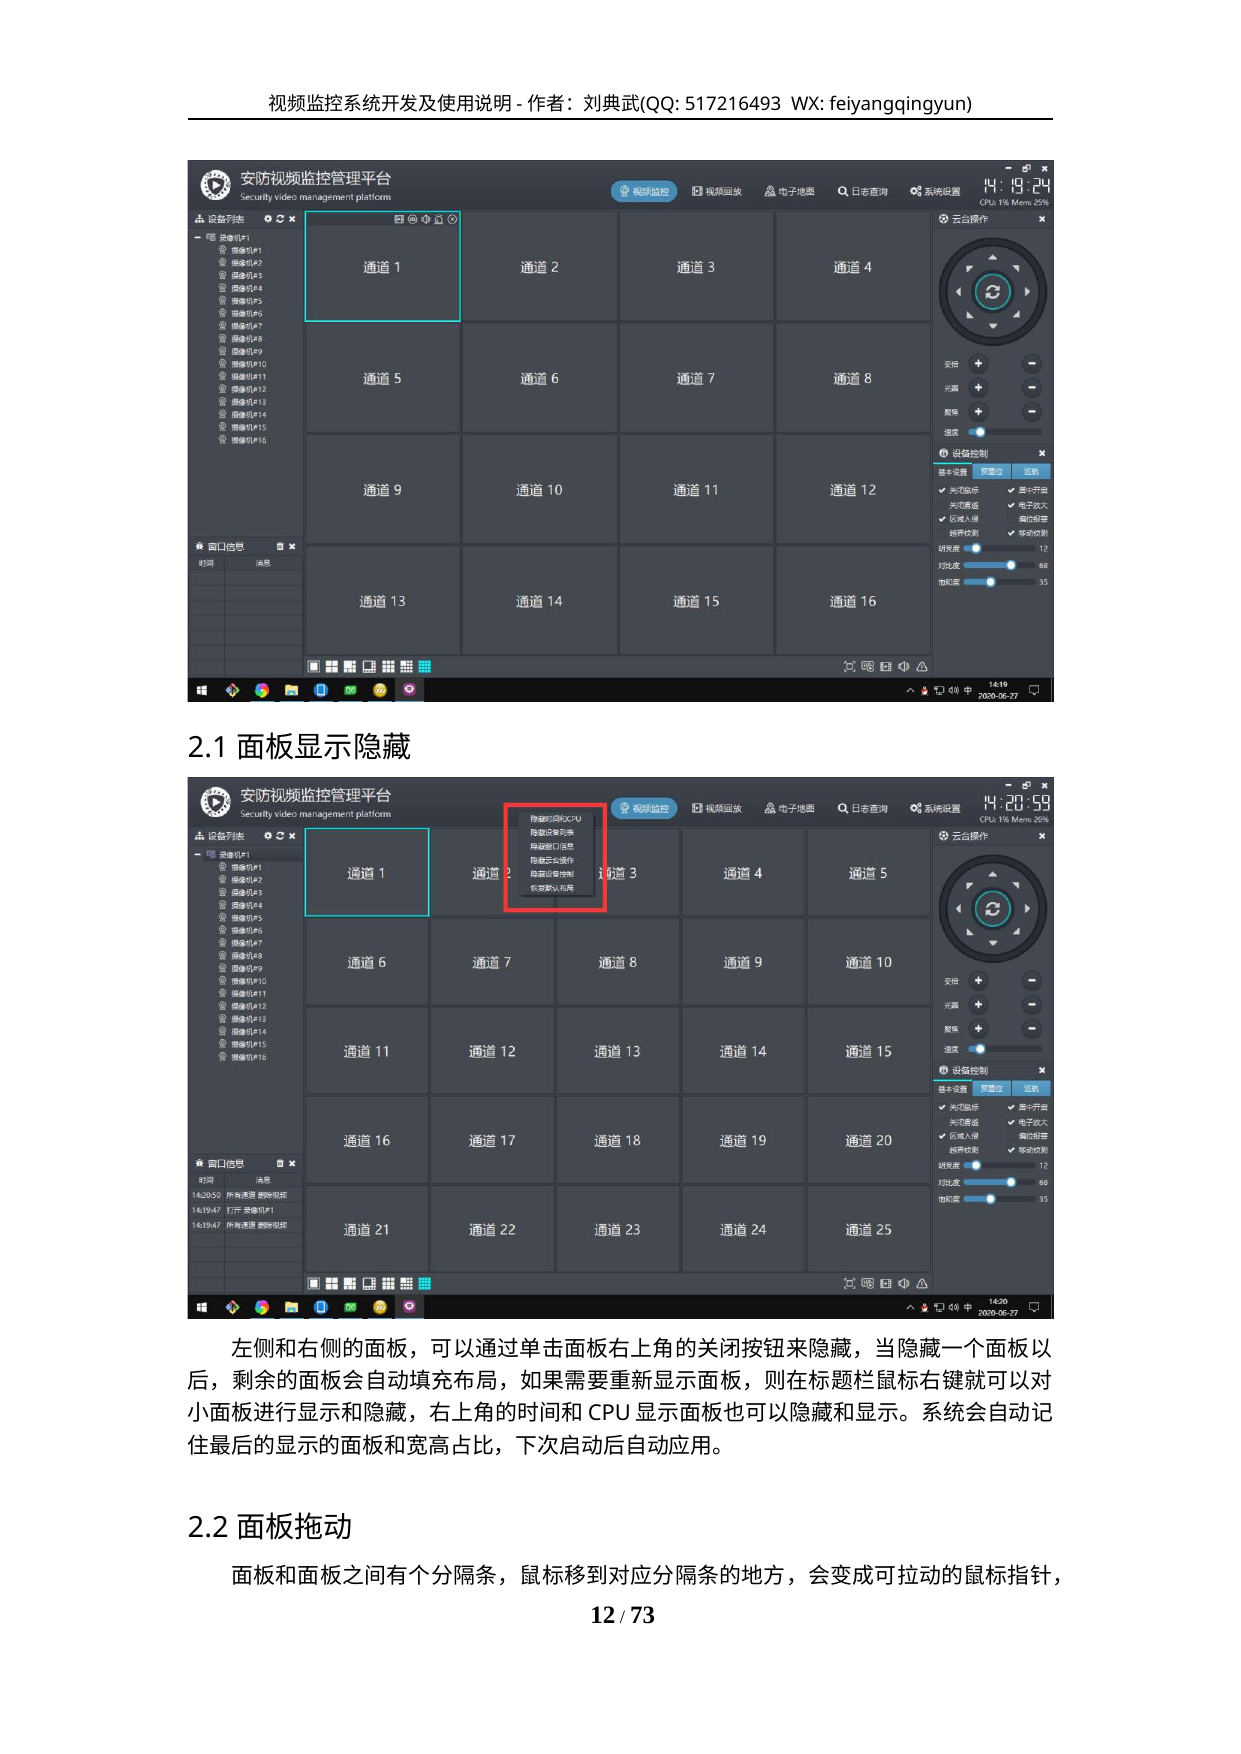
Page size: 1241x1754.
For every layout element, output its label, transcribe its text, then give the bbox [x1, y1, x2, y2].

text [187, 1558, 1053, 1590]
text 2.1 面板显示隐藏 [187, 713, 1053, 777]
picture [187, 777, 1054, 1319]
picture [187, 160, 1054, 702]
text 左侧和右侧的面板，可以通过单击面板右上角的关闭按钮来隐藏，当隐藏一个面板以后，剩余的面板会自动填充布局，如果需要重新显示面板，则在标题栏鼠标右键就可以对小面板进行显示和隐藏，右上角的时间和CPU显示面板也可以隐藏和显示。系统会自动记住最后的显示的面板和宽高占比，下次启动后自动应用。 [187, 1330, 1053, 1460]
text 2.2 面板拖动 [187, 1493, 1053, 1558]
